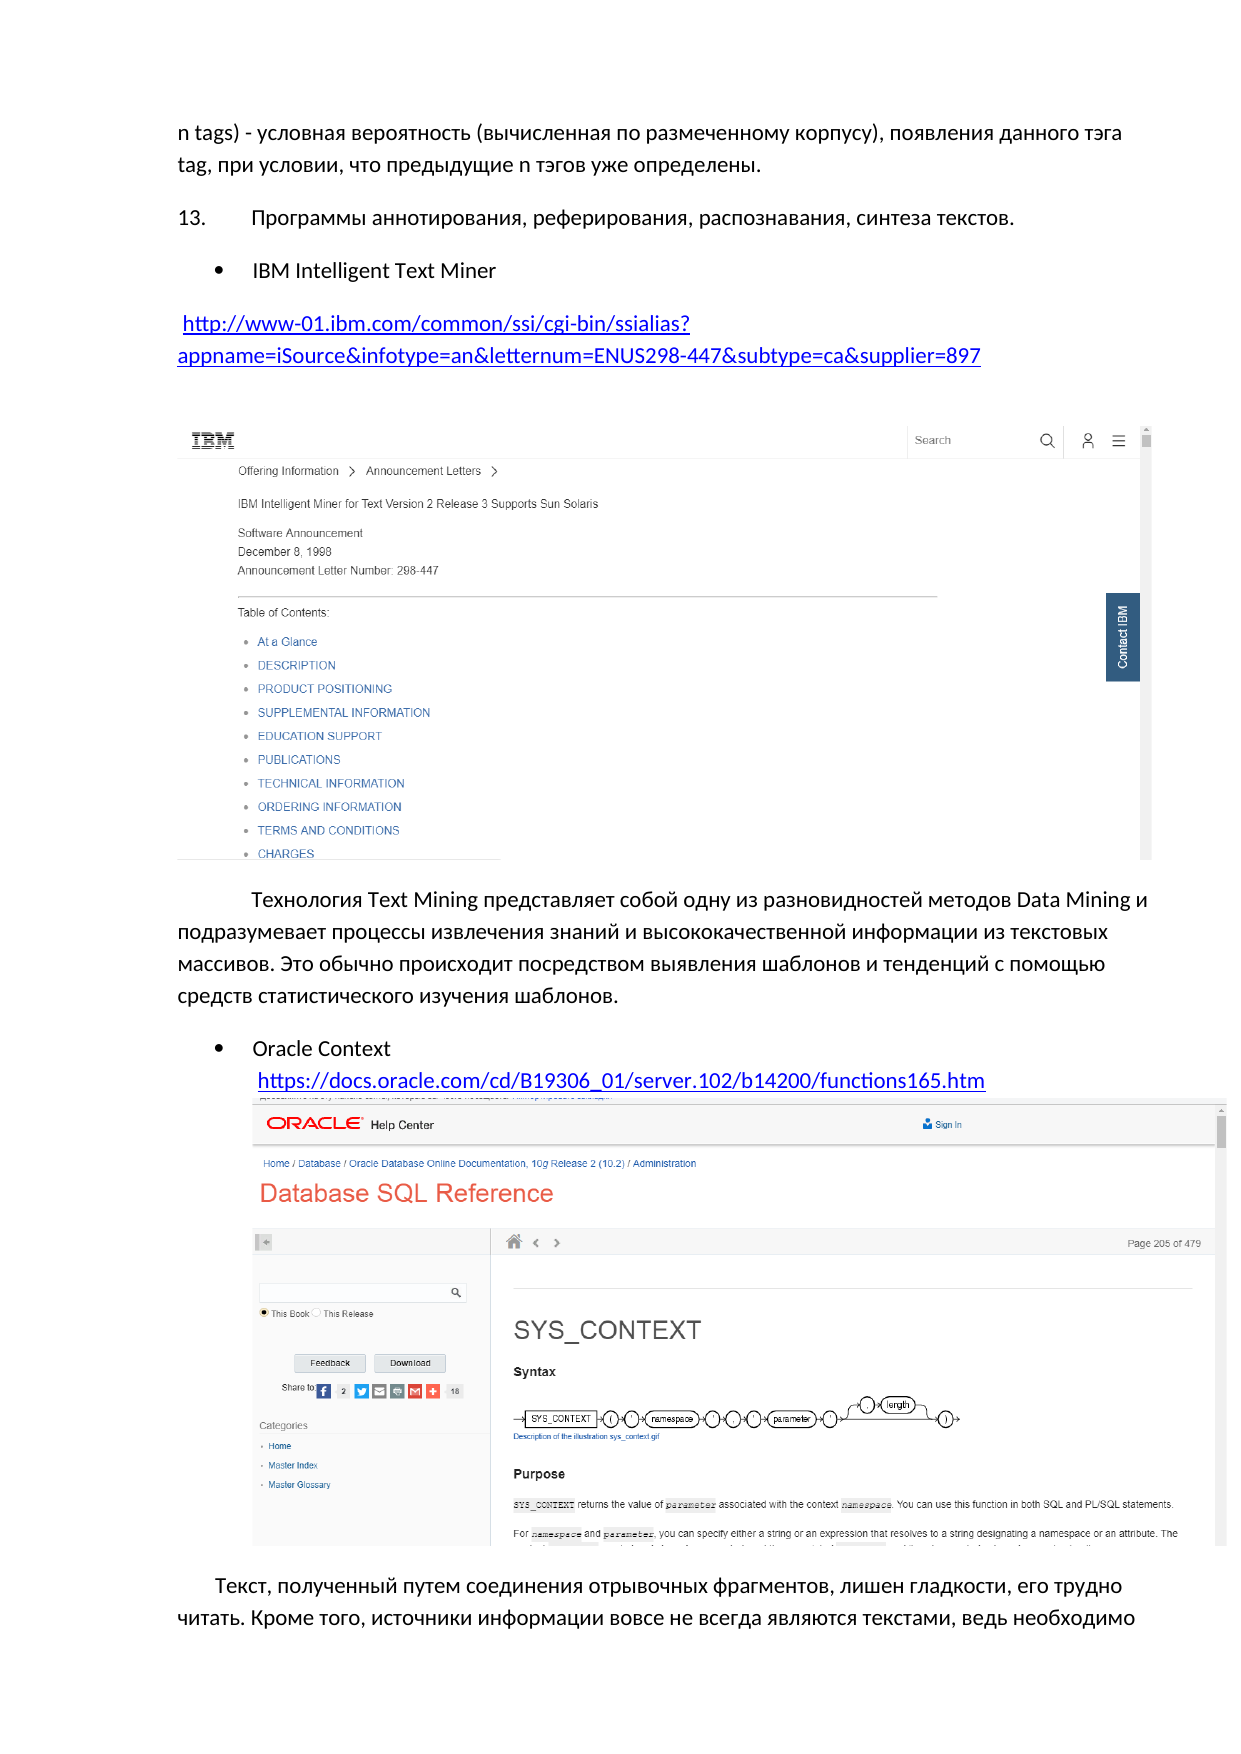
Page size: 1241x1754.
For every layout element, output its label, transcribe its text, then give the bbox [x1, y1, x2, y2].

list https://docs.oracle.com/cd/B19306_01/server.102/b14200/functions165.htm [252, 1067, 1152, 1094]
picture [252, 1098, 1227, 1546]
picture [177, 426, 1152, 860]
text Технология Text Mining представляет собой одну из разновидностей методов Data Mining и подразумевает процессы извлечения знаний и высококачественной информации из текстовых массивов. Это обычно происходит посредством выявления шаблонов и тенденций с помощью средств статистического изучения шаблонов. [177, 885, 1152, 1009]
list Oracle Context [215, 1034, 1152, 1062]
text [177, 118, 1152, 178]
text http://www-01.ibm.com/common/ssi/cgi-bin/ssialias?appname=iSource&infotype=an&letternum=ENUS298-447&subtype=ca&supplier=897 [177, 309, 1152, 369]
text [177, 1571, 1152, 1631]
list IBM Intelligent Text Miner [215, 256, 1152, 284]
text 13. Программы аннотирования, реферирования, распознавания, синтеза текстов. [177, 203, 1152, 231]
